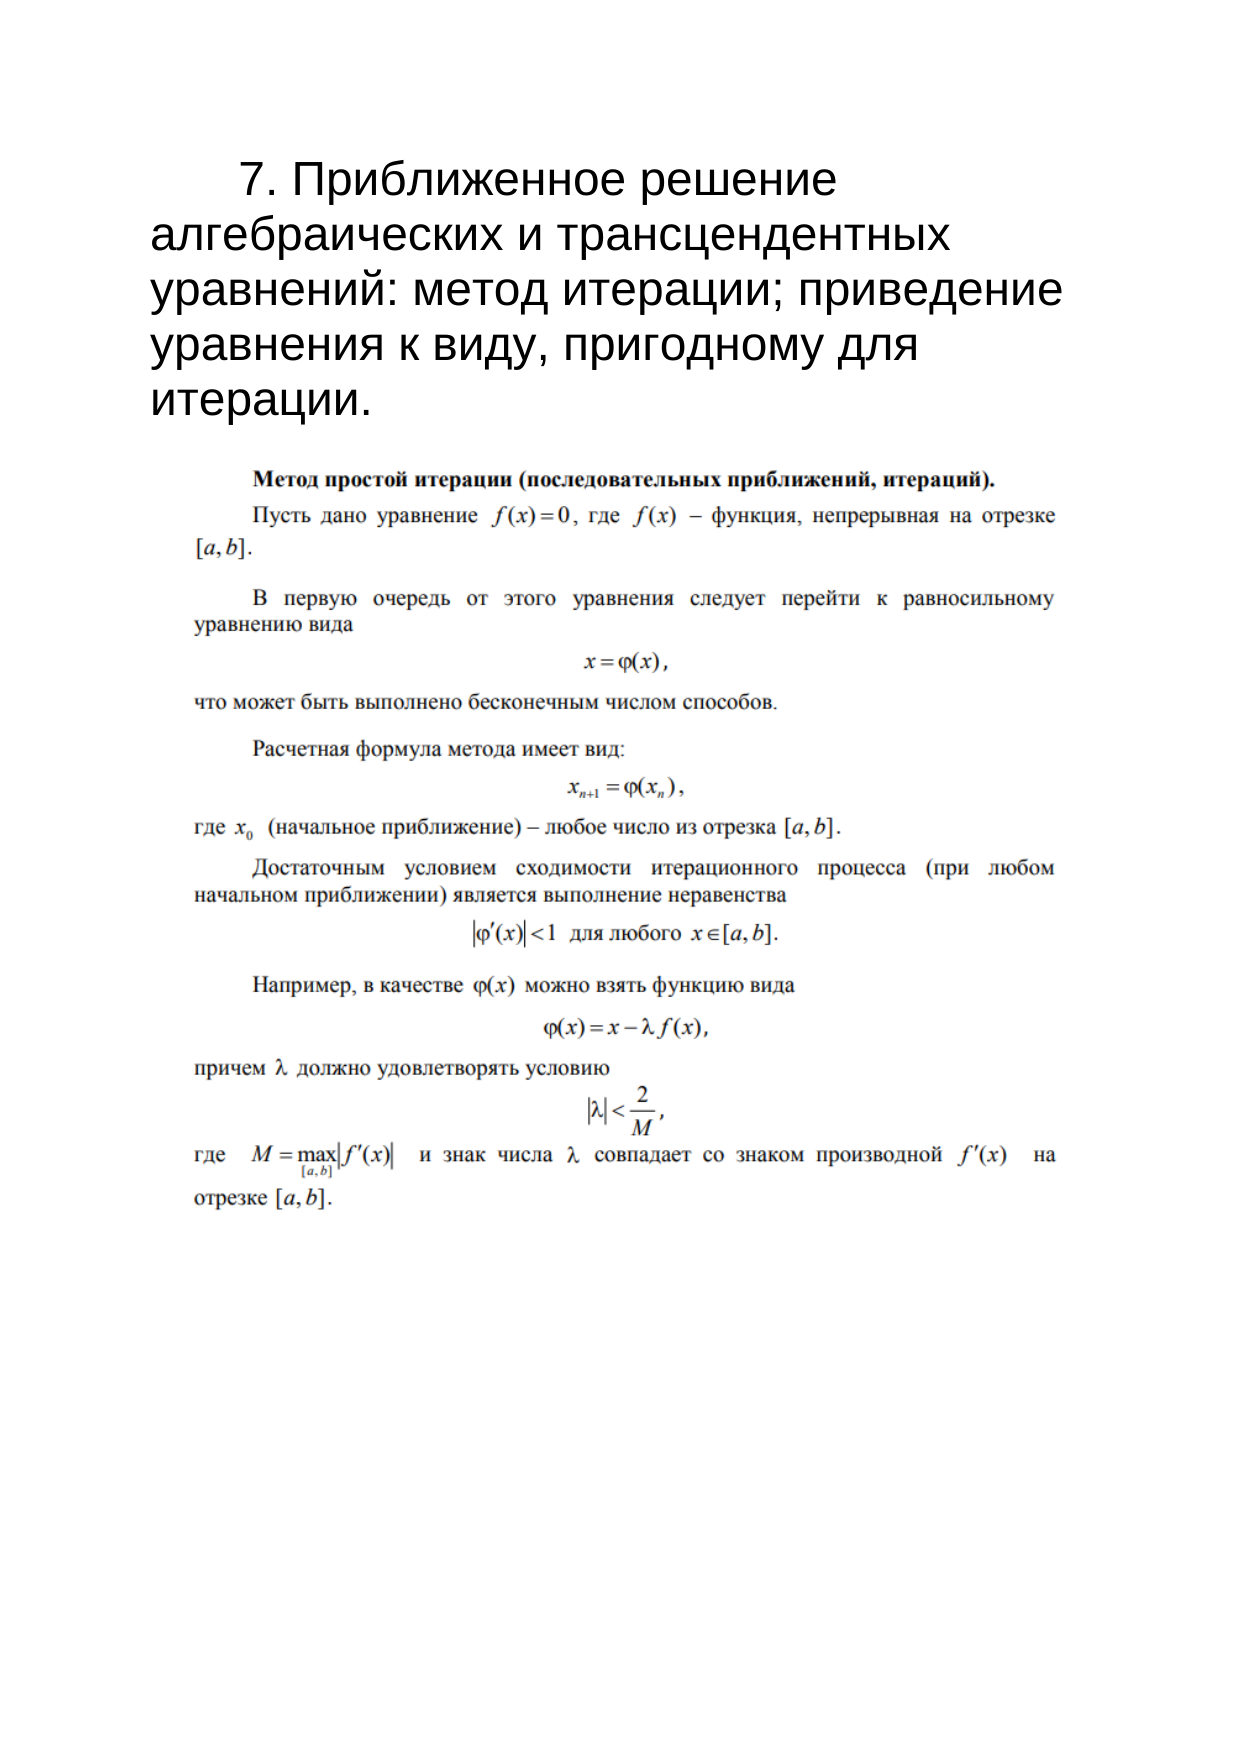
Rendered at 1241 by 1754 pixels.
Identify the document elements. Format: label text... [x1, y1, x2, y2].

subtitle 7. Приближенное решение алгебраических и трансцендентных уравнений: метод итерации; приведение уравнения к виду, пригодному для итерации. [150, 150, 1090, 426]
picture [150, 438, 1091, 1243]
